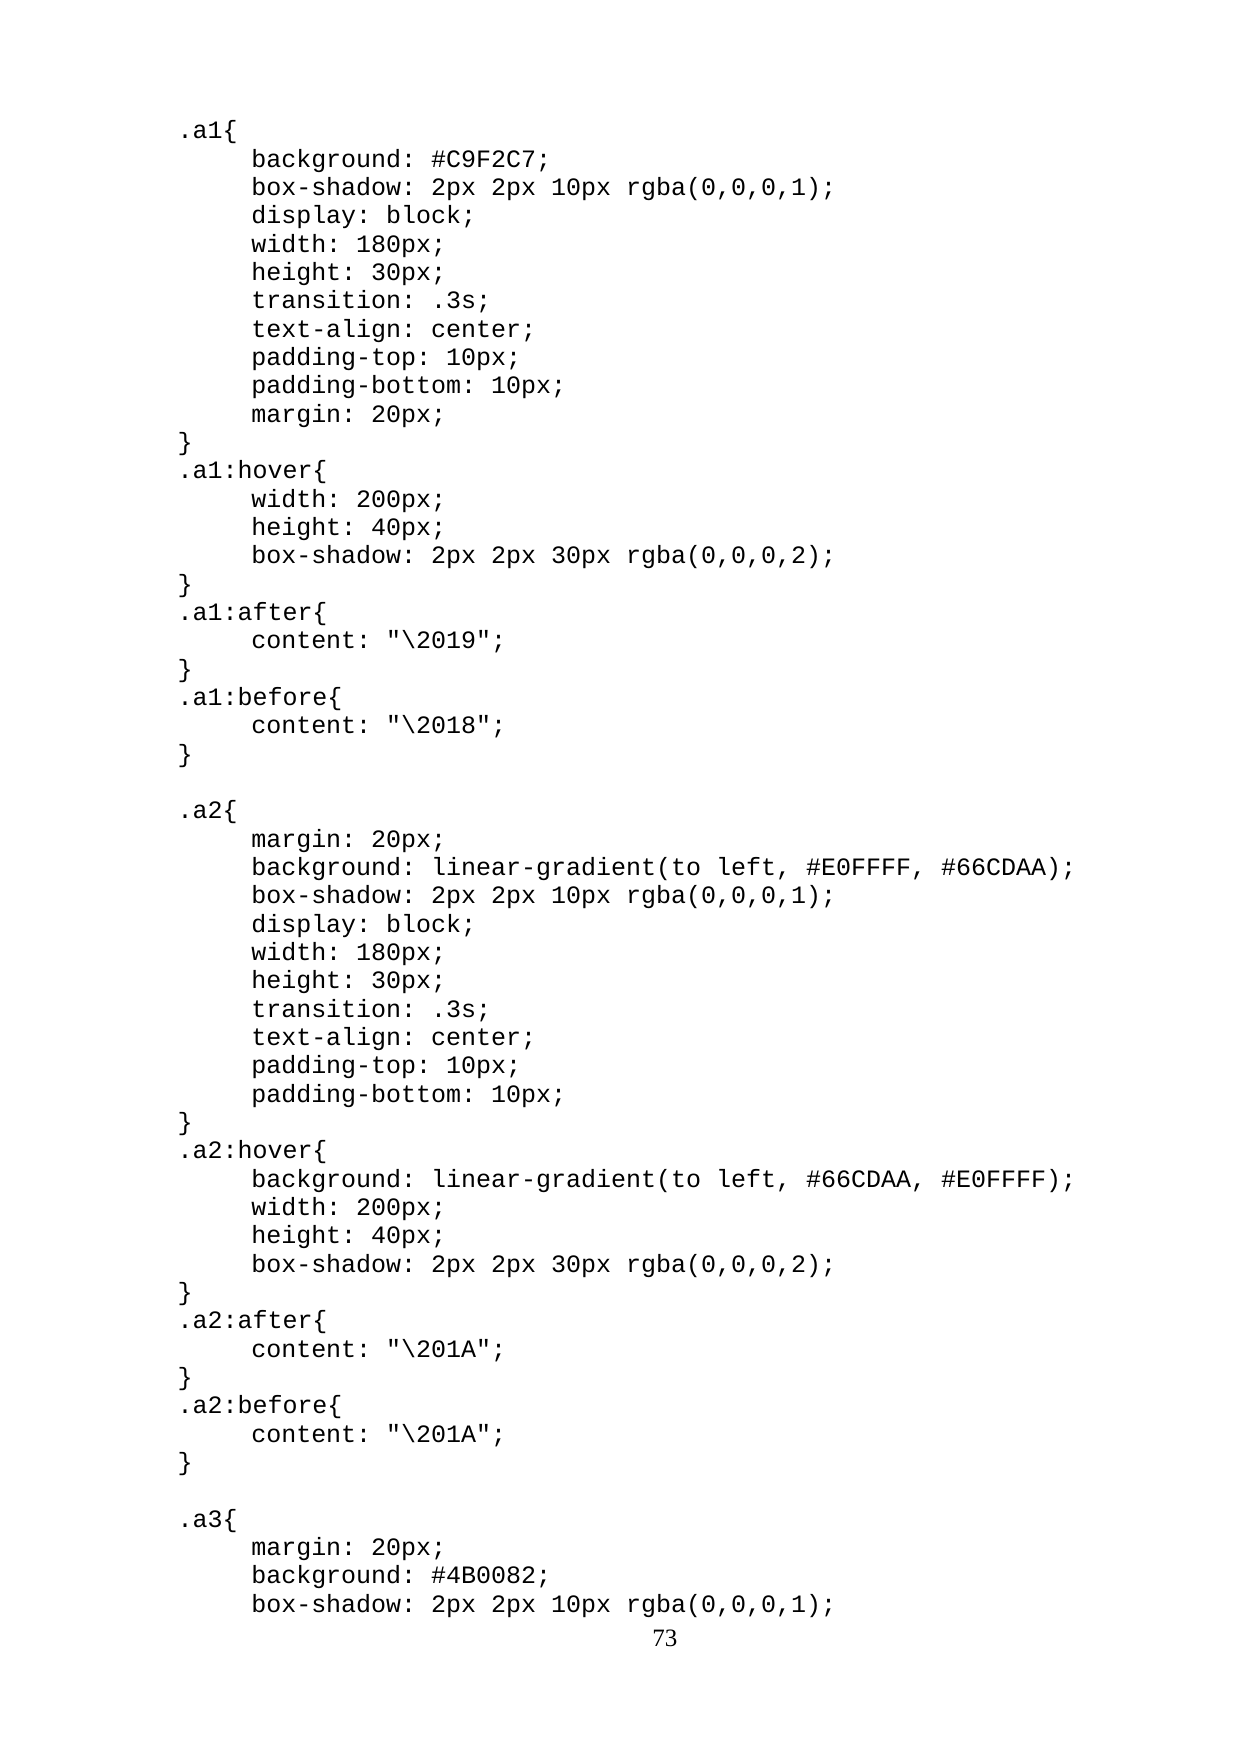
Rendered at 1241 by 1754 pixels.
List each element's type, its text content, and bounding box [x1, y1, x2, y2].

text background: #C9F2C7; [177, 146, 1152, 175]
text } [177, 1280, 1152, 1308]
text padding-bottom: 10px; [177, 1081, 1152, 1110]
text height: 40px; [177, 1223, 1152, 1251]
text content: "\201A"; [177, 1336, 1152, 1365]
text height: 30px; [177, 260, 1152, 288]
text content: "\2018"; [177, 713, 1152, 741]
text text-align: center; [177, 1025, 1152, 1053]
text box-shadow: 2px 2px 30px rgba(0,0,0,2); [177, 543, 1152, 571]
text padding-top: 10px; [177, 1053, 1152, 1081]
text margin: 20px; [177, 1535, 1152, 1563]
text background: linear-gradient(to left, #E0FFFF, #66CDAA); [177, 855, 1152, 883]
text background: #4B0082; [177, 1563, 1152, 1591]
text .a1{ [177, 118, 1152, 146]
text transition: .3s; [177, 288, 1152, 316]
text } [177, 571, 1152, 600]
text .a1:before{ [177, 685, 1152, 713]
text } [177, 430, 1152, 458]
text transition: .3s; [177, 996, 1152, 1025]
text .a2:after{ [177, 1308, 1152, 1336]
text .a3{ [177, 1506, 1152, 1535]
text margin: 20px; [177, 401, 1152, 430]
text box-shadow: 2px 2px 10px rgba(0,0,0,1); [177, 1591, 1152, 1620]
text height: 30px; [177, 968, 1152, 996]
text } [177, 1450, 1152, 1478]
text } [177, 1365, 1152, 1393]
text content: "\2019"; [177, 628, 1152, 656]
text width: 200px; [177, 486, 1152, 515]
text height: 40px; [177, 515, 1152, 543]
text box-shadow: 2px 2px 10px rgba(0,0,0,1); [177, 175, 1152, 203]
text .a1:after{ [177, 600, 1152, 628]
text .a2{ [177, 798, 1152, 826]
text .a1:hover{ [177, 458, 1152, 486]
text } [177, 1110, 1152, 1138]
text box-shadow: 2px 2px 30px rgba(0,0,0,2); [177, 1251, 1152, 1280]
text display: block; [177, 203, 1152, 231]
text box-shadow: 2px 2px 10px rgba(0,0,0,1); [177, 883, 1152, 911]
text width: 180px; [177, 231, 1152, 260]
text } [177, 656, 1152, 685]
text text-align: center; [177, 316, 1152, 345]
text width: 180px; [177, 940, 1152, 968]
text margin: 20px; [177, 826, 1152, 855]
text display: block; [177, 911, 1152, 940]
text content: "\201A"; [177, 1421, 1152, 1450]
text padding-top: 10px; [177, 345, 1152, 373]
text background: linear-gradient(to left, #66CDAA, #E0FFFF); [177, 1166, 1152, 1195]
text width: 200px; [177, 1195, 1152, 1223]
text .a2:hover{ [177, 1138, 1152, 1166]
text } [177, 741, 1152, 770]
text .a2:before{ [177, 1393, 1152, 1421]
text padding-bottom: 10px; [177, 373, 1152, 401]
